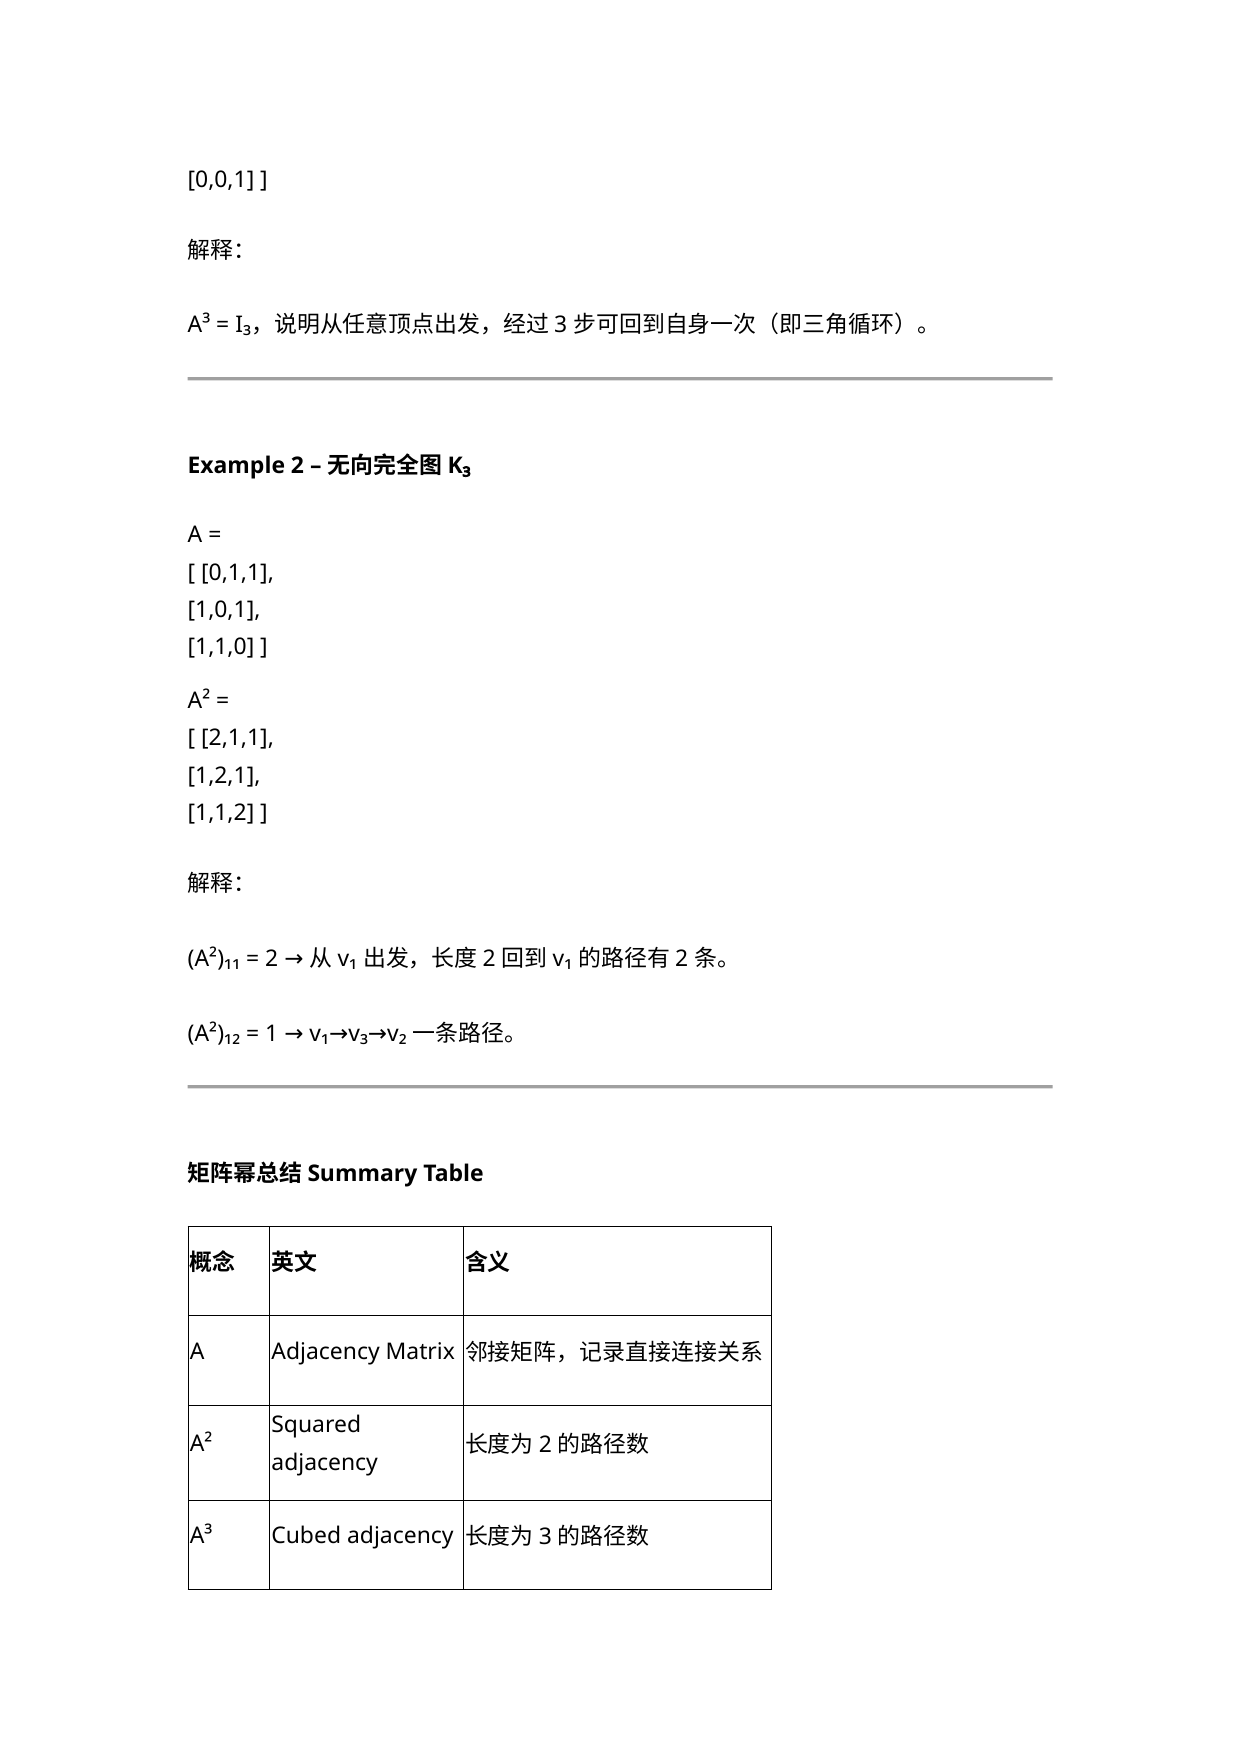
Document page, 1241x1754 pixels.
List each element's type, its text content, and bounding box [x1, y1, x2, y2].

table_cell A³ [189, 1501, 269, 1589]
text A = [ [0,1,1], [1,0,1], [1,1,0] ] [187, 518, 1053, 662]
table_cell Squared adjacency [270, 1406, 463, 1499]
text 解释： A³ = I₃，说明从任意顶点出发，经过 3 步可回到自身一次（即三角循环）。 [187, 216, 1053, 356]
table_header 概念 [189, 1227, 269, 1315]
table_cell 邻接矩阵，记录直接连接关系 [464, 1316, 771, 1405]
table_cell 长度为 3 的路径数 [464, 1501, 771, 1589]
text 解释： (A²)₁₁ = 2 → 从 v₁ 出发，长度 2 回到 v₁ 的路径有 2 条。 (A²)₁₂ = 1 → v₁→v₃→v₂ 一条路径。 [187, 849, 1053, 1063]
table_header 英文 [270, 1227, 463, 1315]
table_cell A² [189, 1406, 269, 1499]
table_cell Adjacency Matrix [270, 1316, 463, 1405]
table_header 含义 [464, 1227, 771, 1315]
text A² = [ [2,1,1], [1,2,1], [1,1,2] ] [187, 683, 1053, 828]
text 矩阵幂总结 Summary Table [187, 1139, 1053, 1204]
table_cell Cubed adjacency [270, 1501, 463, 1589]
text Example 2 – 无向完全图 K₃ [187, 431, 1053, 496]
table_cell 长度为 2 的路径数 [464, 1406, 771, 1499]
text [187, 162, 1053, 194]
table_cell A [189, 1316, 269, 1405]
